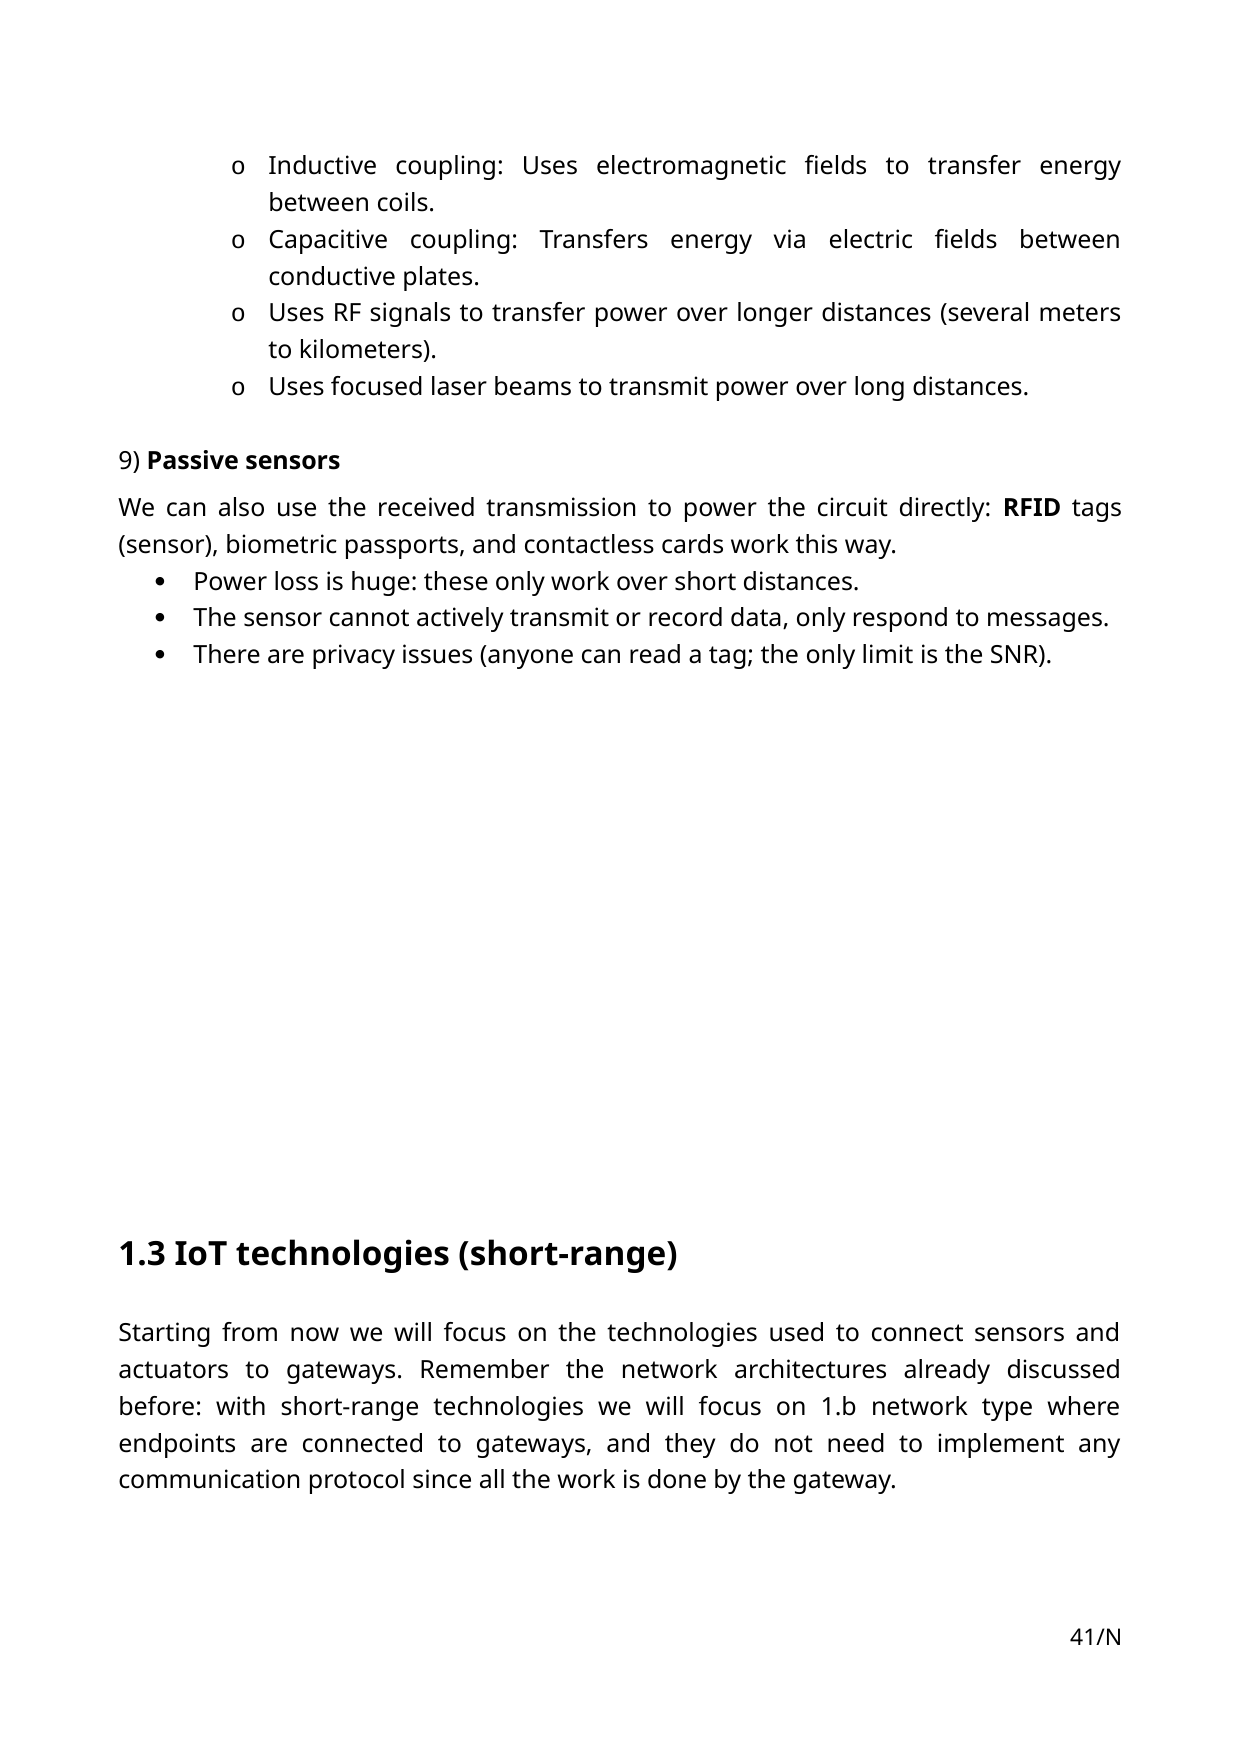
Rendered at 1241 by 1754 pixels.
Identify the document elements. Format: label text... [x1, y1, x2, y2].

list Power loss is huge: these only work over short distances. [156, 563, 1122, 597]
list Uses focused laser beams to transmit power over long distances. [231, 369, 1122, 403]
text We can also use the received transmission to power the circuit directly: RFID tags (sensor), biometric passports, and contactless cards work this way. [118, 490, 1122, 561]
list Capacitive coupling: Transfers energy via electric fields between conductive plates. [231, 221, 1122, 292]
text Starting from now we will focus on the technologies used to connect sensors and actuators to gateways. Remember the network architectures already discussed before: with short-range technologies we will focus on 1.b network type where endpoints are connected to gateways, and they do not need to implement any communication protocol since all the work is done by the gateway. [118, 1315, 1122, 1496]
list There are privacy issues (anyone can read a tag; the only limit is the SNR). [156, 637, 1122, 671]
list Inductive coupling: Uses electromagnetic fields to transfer energy between coils. [231, 148, 1122, 219]
list The sensor cannot actively transmit or record data, only respond to messages. [156, 600, 1122, 634]
text 9) Passive sensors [118, 443, 1122, 477]
list Uses RF signals to transfer power over longer distances (several meters to kilometers). [231, 295, 1122, 366]
subtitle 1.3 IoT technologies (short-range) [118, 1229, 1122, 1275]
